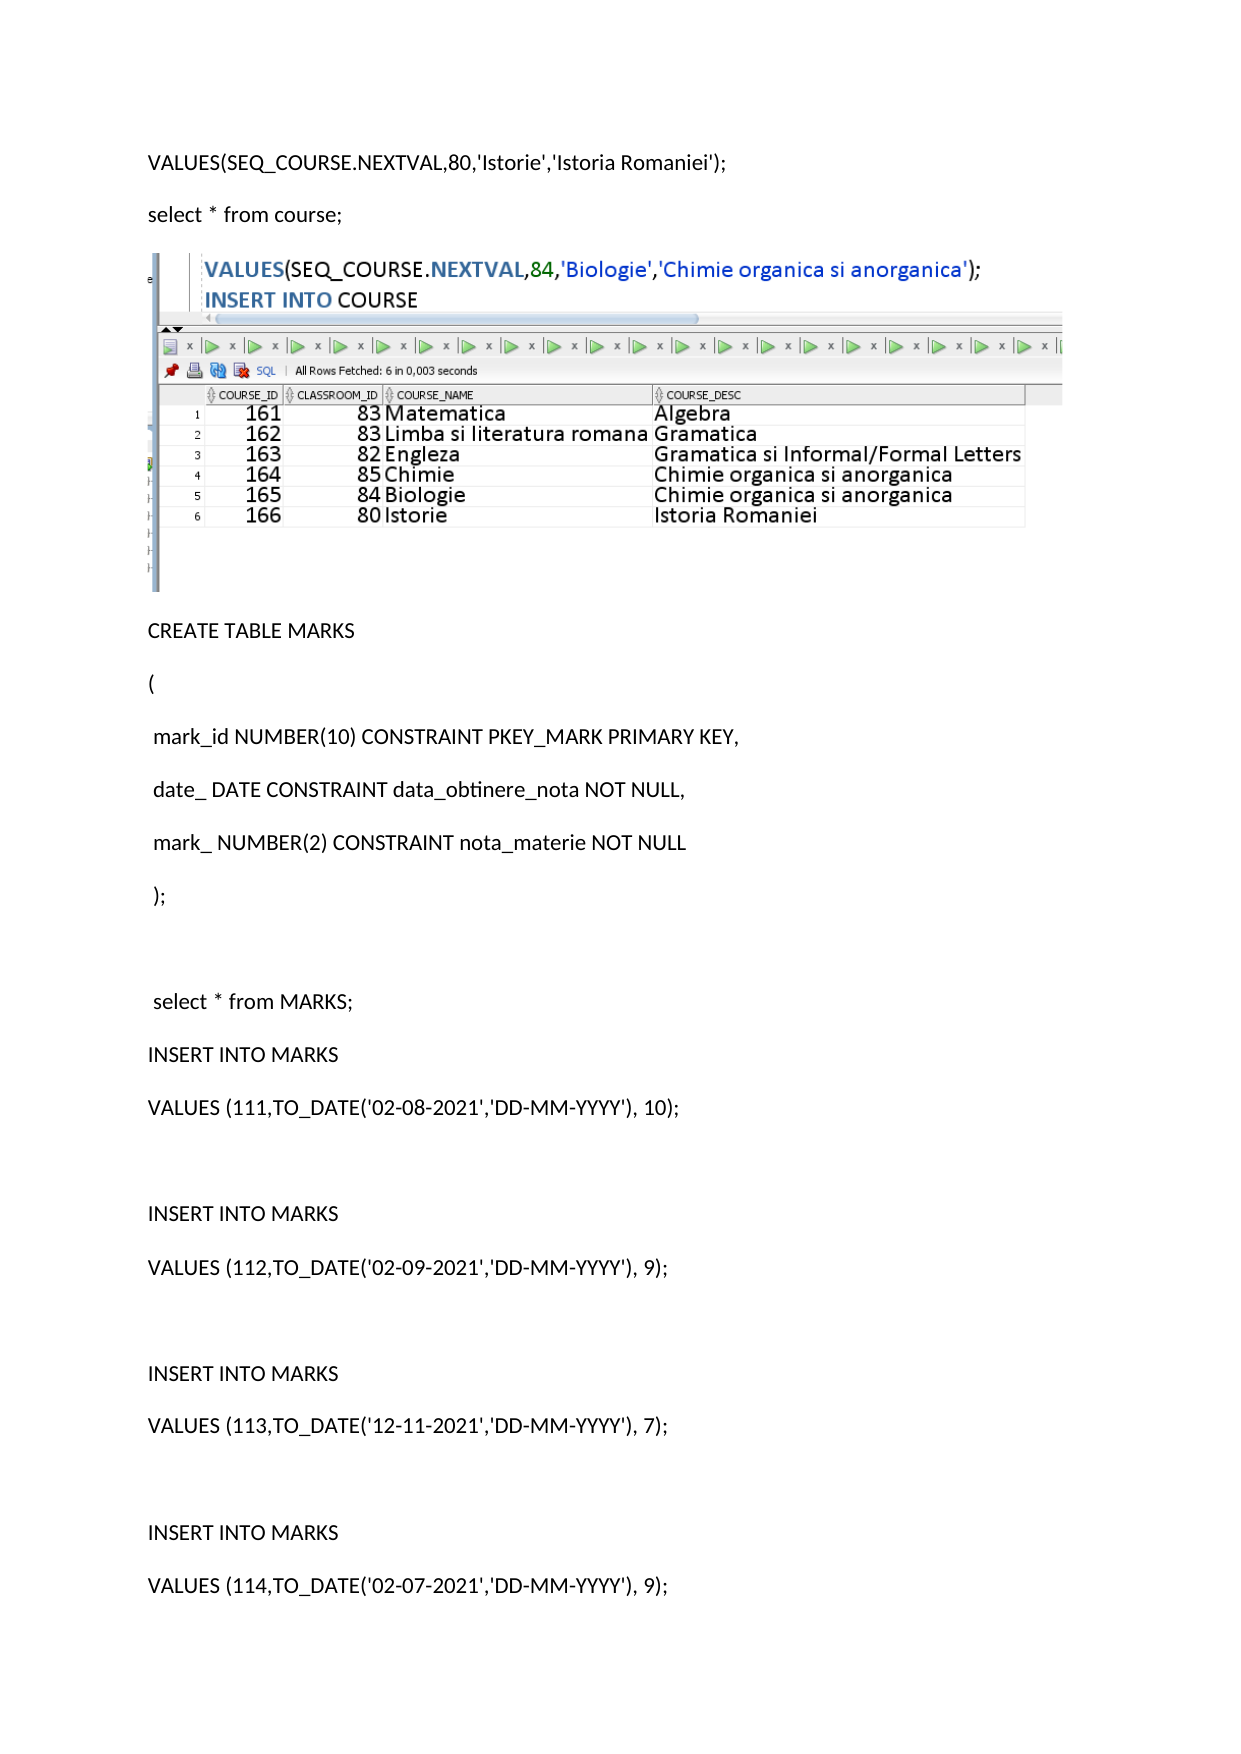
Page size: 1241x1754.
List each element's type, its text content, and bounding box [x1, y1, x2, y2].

text INSERT INTO MARKS [148, 1518, 1093, 1546]
text VALUES (114,TO_DATE('02-07-2021','DD-MM-YYYY'), 9); [148, 1571, 1093, 1599]
text INSERT INTO MARKS [148, 1199, 1093, 1228]
text ( [148, 669, 1093, 697]
text ); [148, 881, 1093, 909]
text mark_ NUMBER(2) CONSTRAINT nota_materie NOT NULL [148, 828, 1093, 856]
text VALUES(SEQ_COURSE.NEXTVAL,80,'Istorie','Istoria Romaniei'); [148, 148, 1093, 176]
text CREATE TABLE MARKS [148, 616, 1093, 644]
text mark_id NUMBER(10) CONSTRAINT PKEY_MARK PRIMARY KEY, [148, 722, 1093, 750]
text INSERT INTO MARKS [148, 1041, 1093, 1068]
text VALUES (112,TO_DATE('02-09-2021','DD-MM-YYYY'), 9); [148, 1253, 1093, 1281]
text select * from MARKS; [148, 987, 1093, 1016]
text VALUES (113,TO_DATE('12-11-2021','DD-MM-YYYY'), 7); [148, 1412, 1093, 1440]
text select * from course; [148, 201, 1093, 229]
text INSERT INTO MARKS [148, 1359, 1093, 1387]
picture [147, 253, 1063, 592]
text VALUES (111,TO_DATE('02-08-2021','DD-MM-YYYY'), 10); [148, 1093, 1093, 1122]
text date_ DATE CONSTRAINT data_obtinere_nota NOT NULL, [148, 775, 1093, 803]
